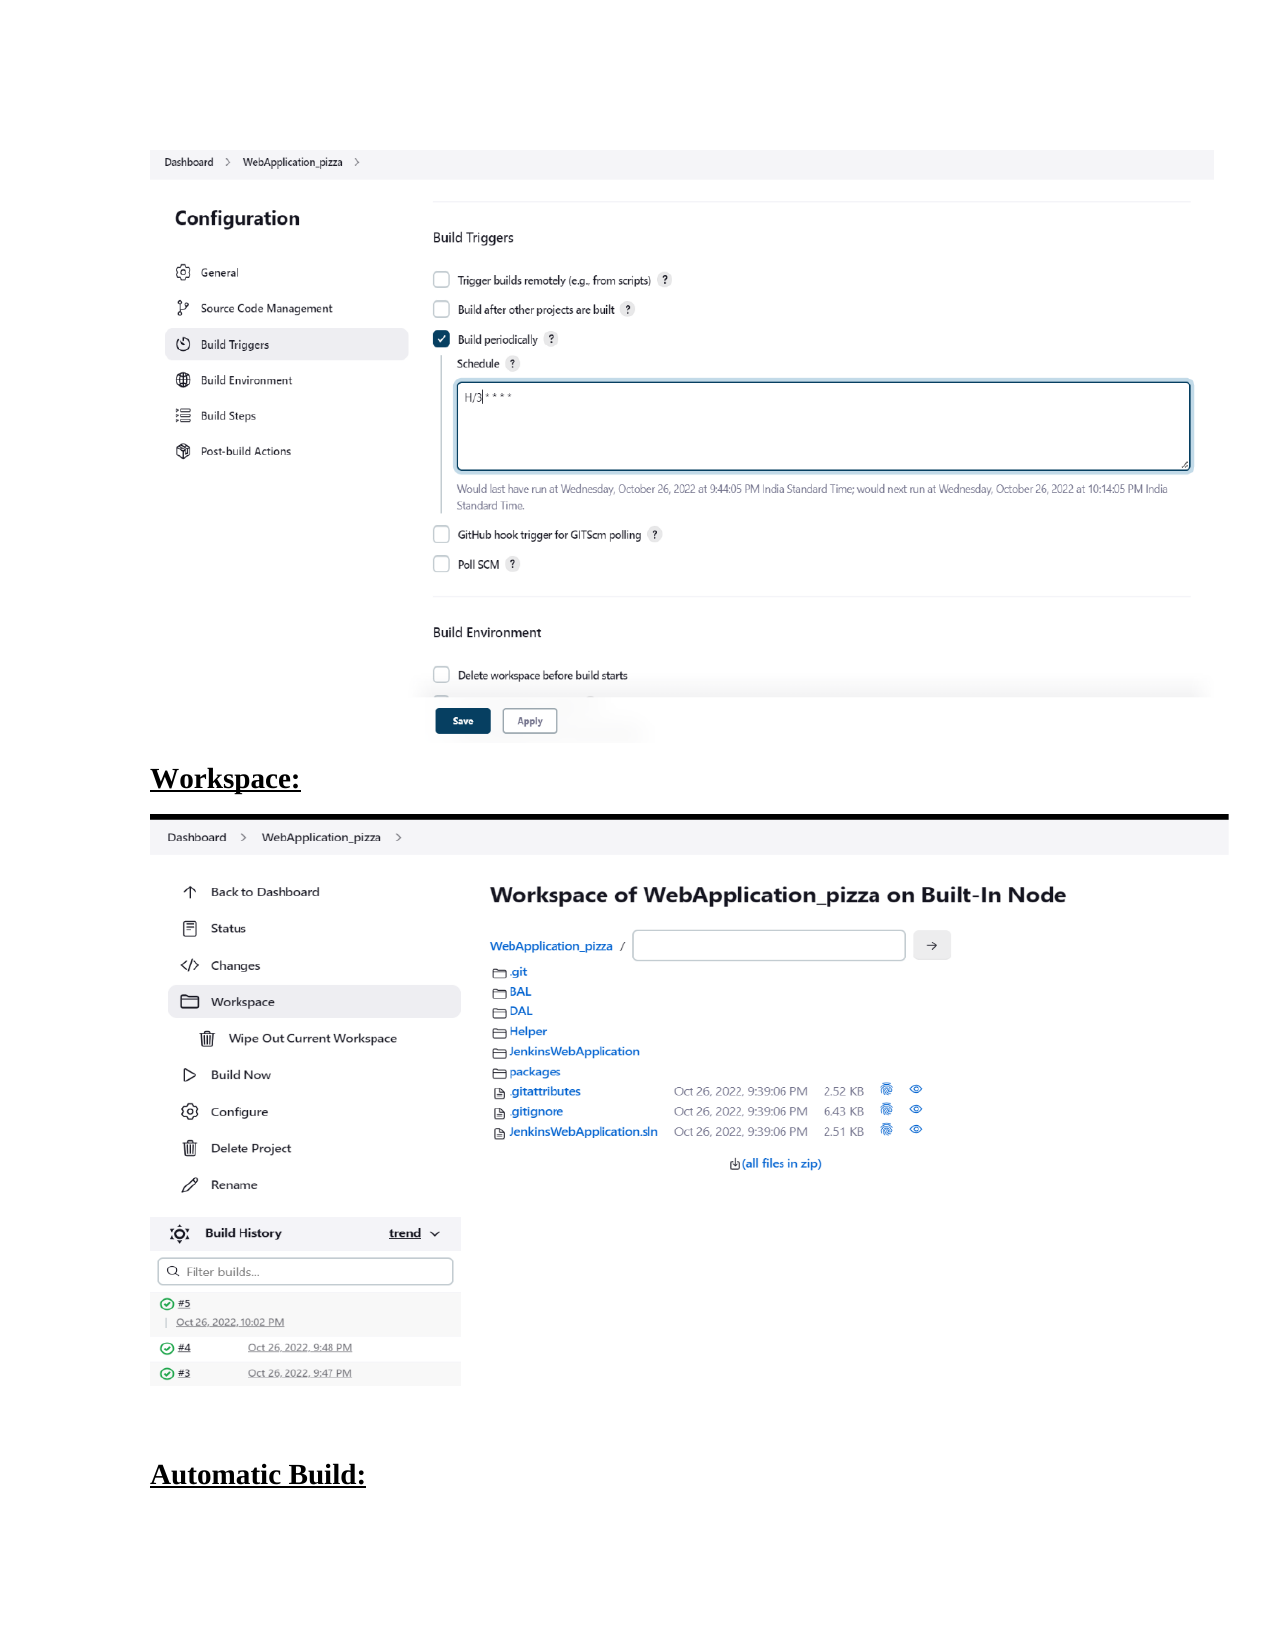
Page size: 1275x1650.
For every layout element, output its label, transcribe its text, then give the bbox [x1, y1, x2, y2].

picture [150, 150, 1214, 743]
text Automatic Build: [150, 1457, 1125, 1491]
picture [150, 814, 1229, 1386]
text Workspace: [150, 761, 1125, 795]
